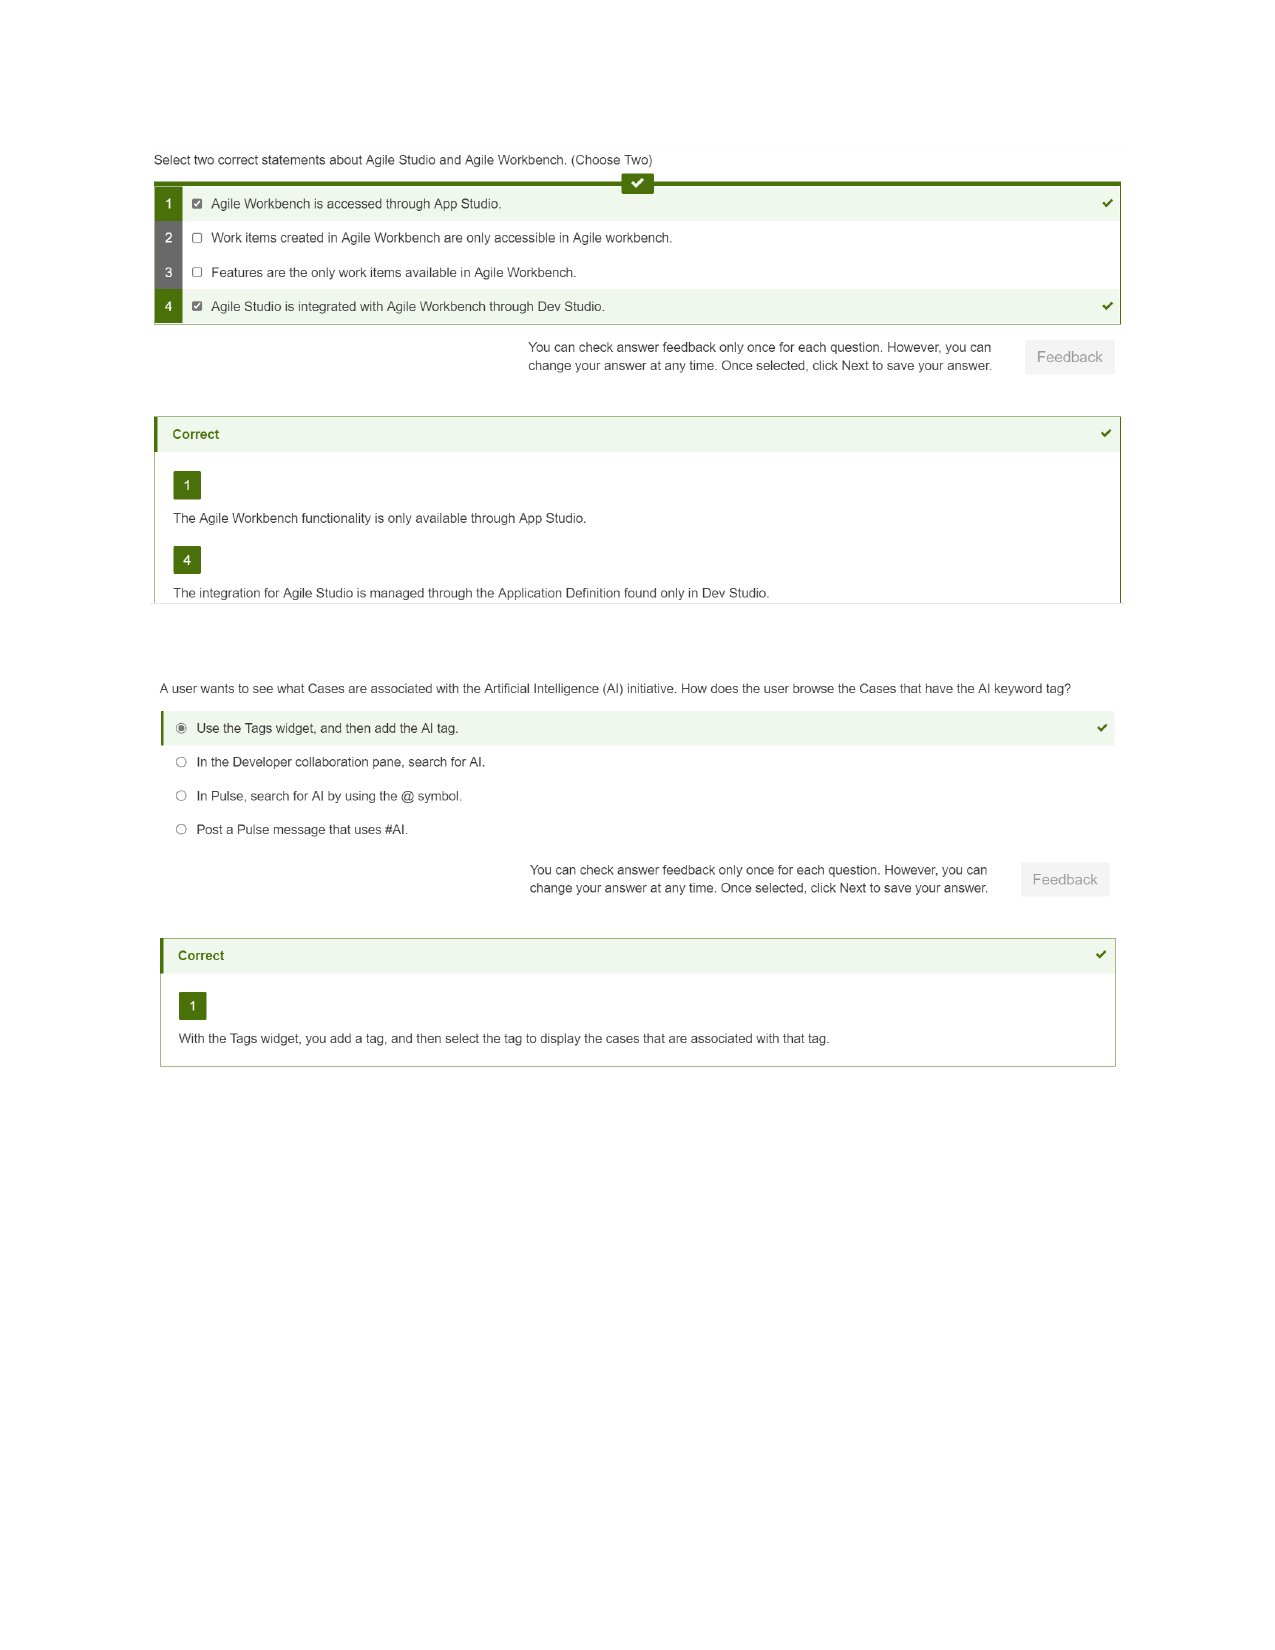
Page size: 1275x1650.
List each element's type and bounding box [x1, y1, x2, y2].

picture [150, 150, 1125, 604]
picture [150, 669, 1125, 1069]
